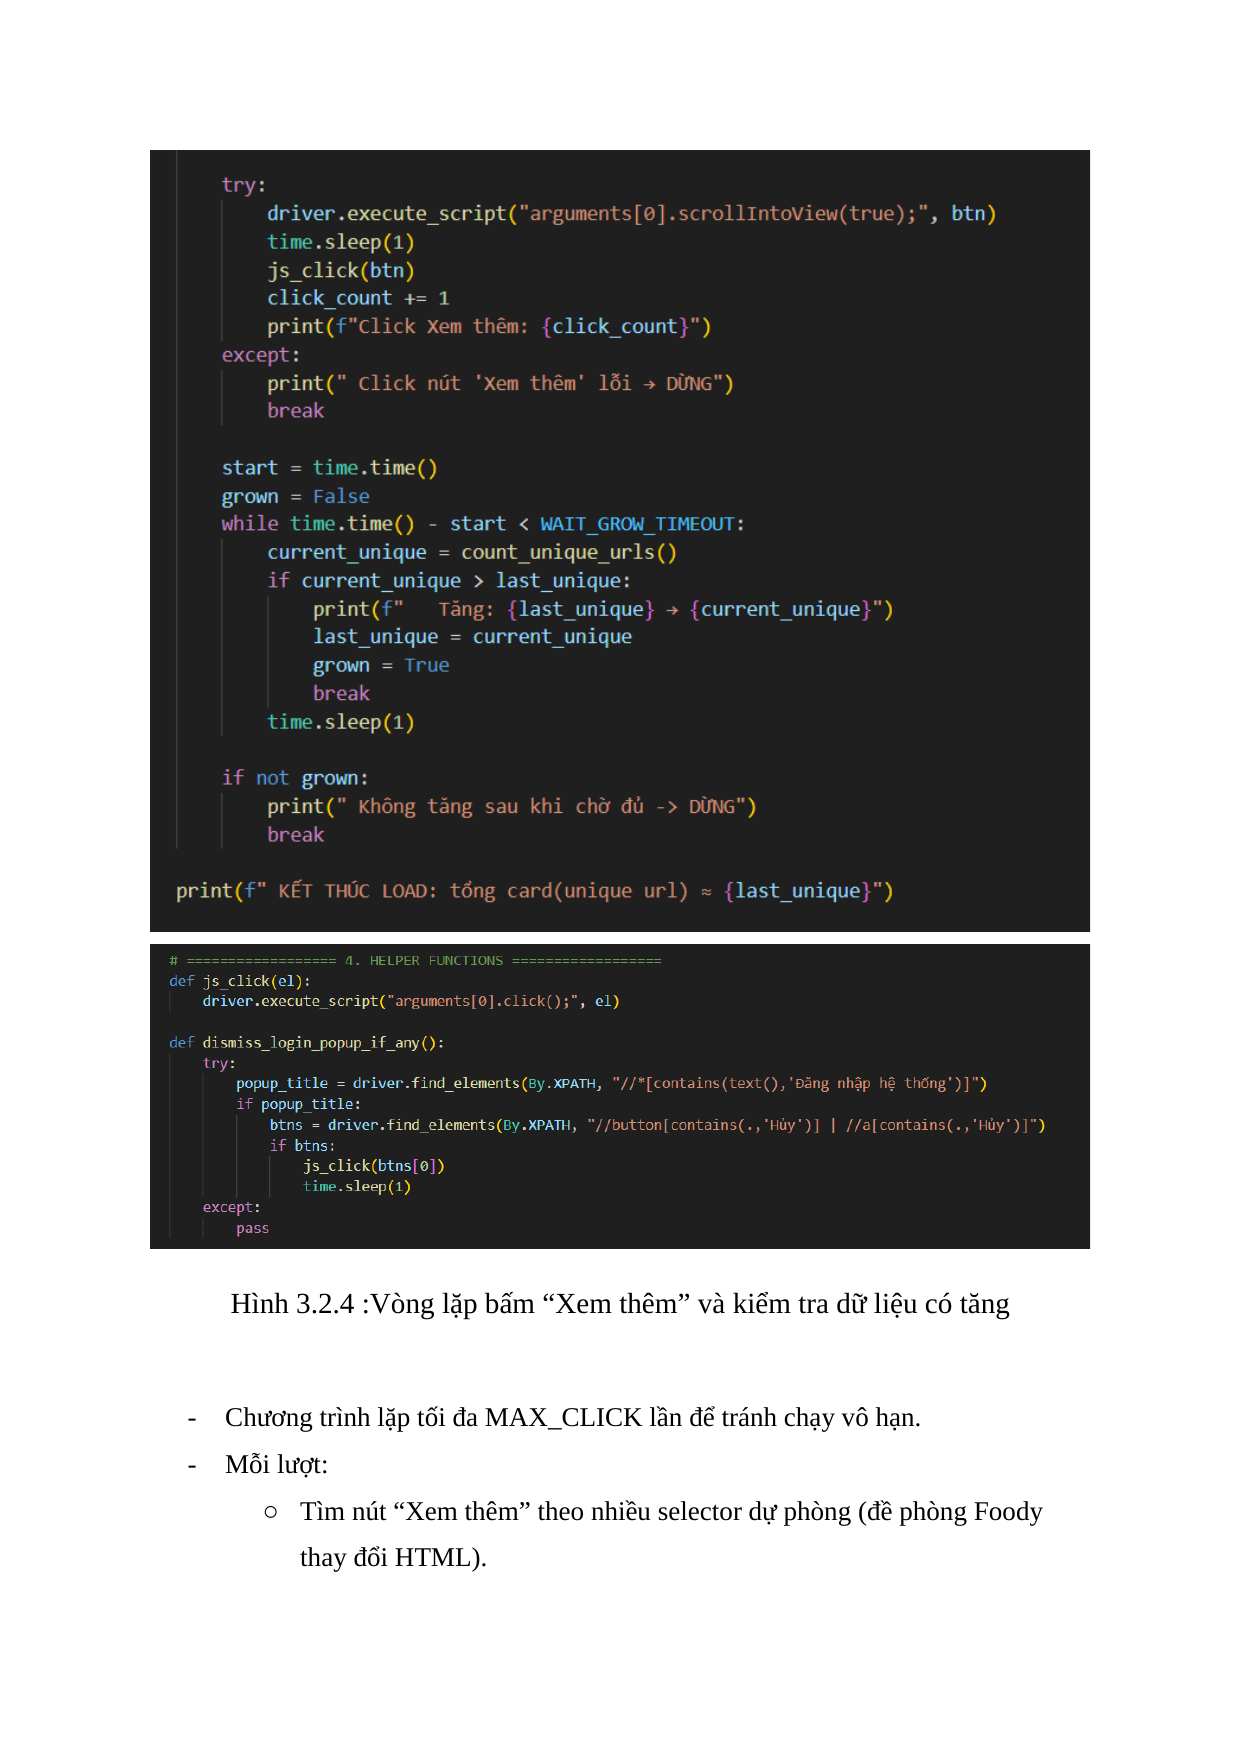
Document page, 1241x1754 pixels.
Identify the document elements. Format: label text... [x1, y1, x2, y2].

list Chương trình lặp tối đa MAX_CLICK lần để tránh chạy vô hạn. [187, 1401, 1090, 1433]
list Mỗi lượt: [187, 1448, 1090, 1479]
list Tìm nút “Xem thêm” theo nhiều selector dự phòng (đề phòng Foody thay đổi HTML). [262, 1495, 1090, 1573]
picture [150, 150, 1091, 932]
text Hình 3.2.4 :Vòng lặp bấm “Xem thêm” và kiểm tra dữ liệu có tăng [150, 1287, 1090, 1320]
picture [150, 944, 1091, 1249]
